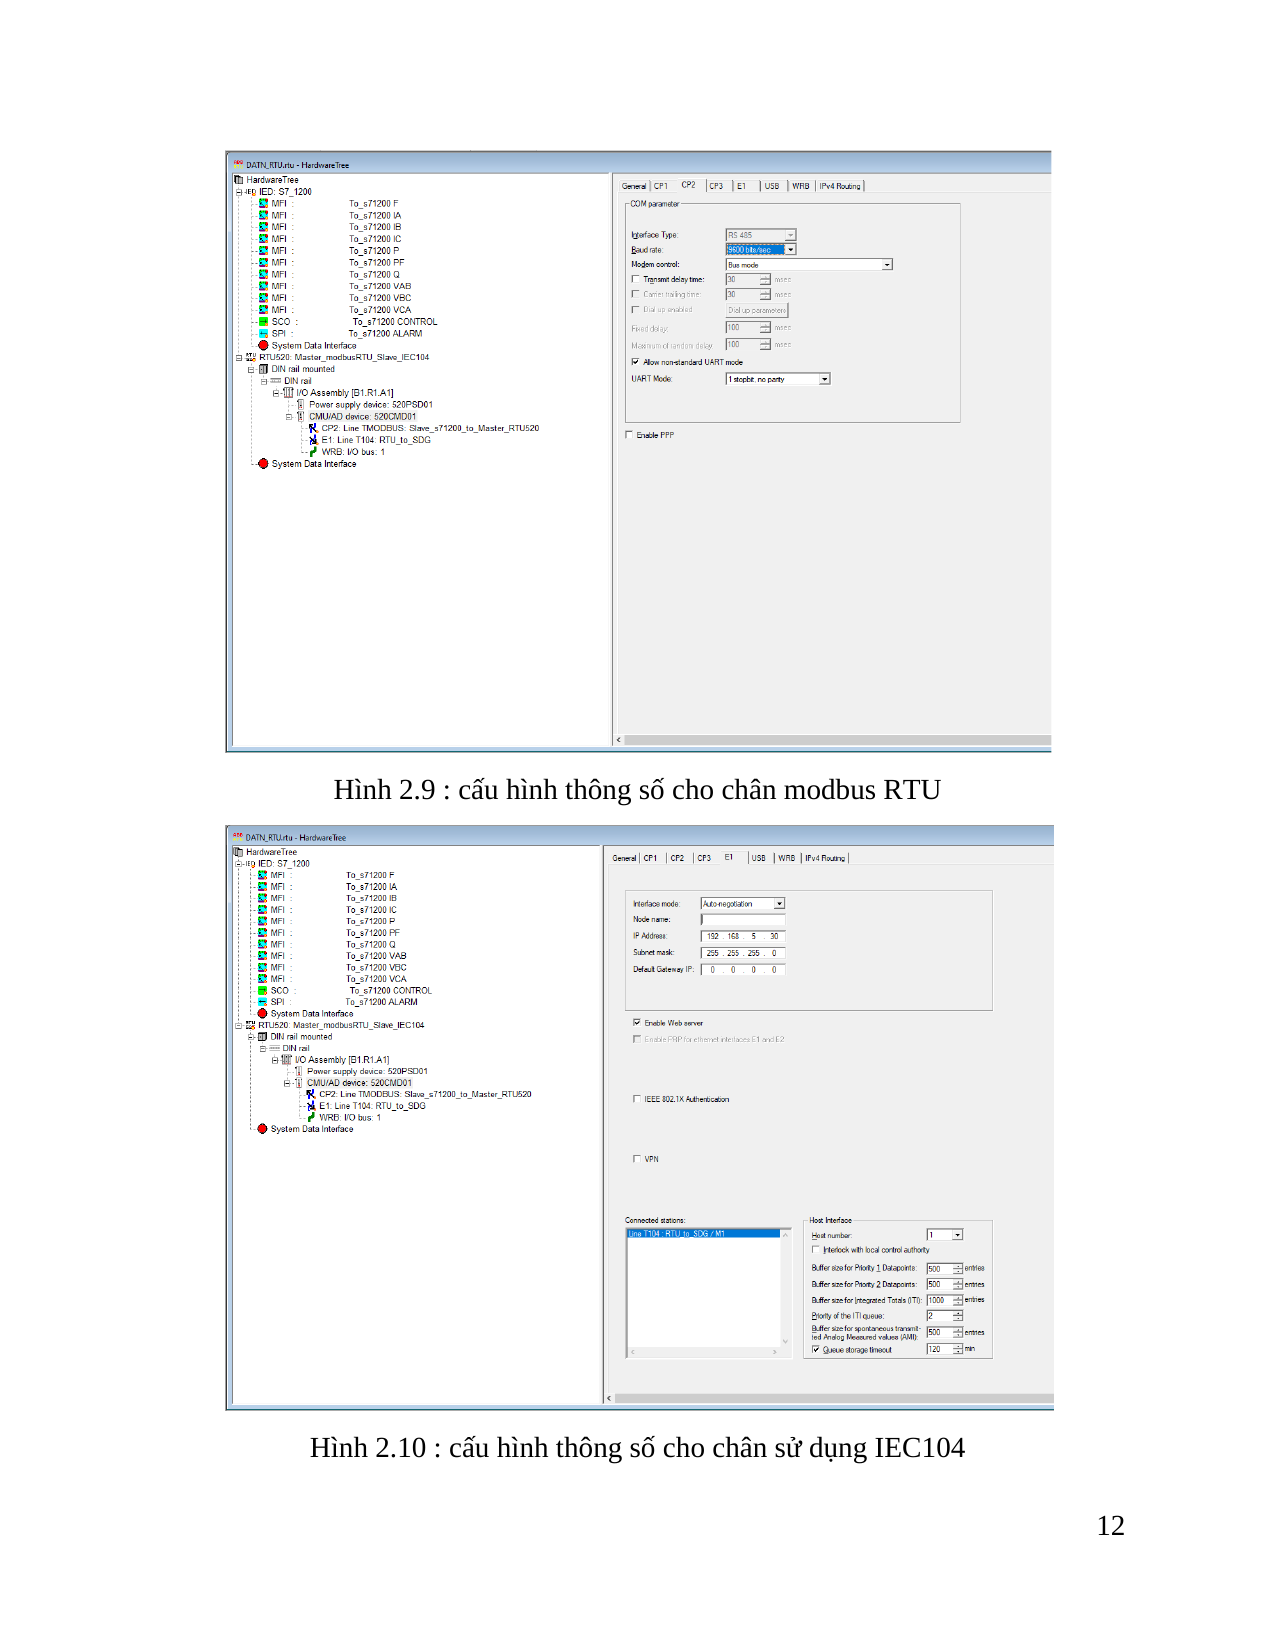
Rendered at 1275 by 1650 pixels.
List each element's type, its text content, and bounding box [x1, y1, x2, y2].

picture [225, 150, 1052, 753]
text Hình 2.10 : cấu hình thông số cho chân sử dụng IEC104 [150, 1430, 1125, 1464]
picture [225, 825, 1054, 1411]
text Hình 2.9 : cấu hình thông số cho chân modbus RTU [150, 772, 1125, 806]
